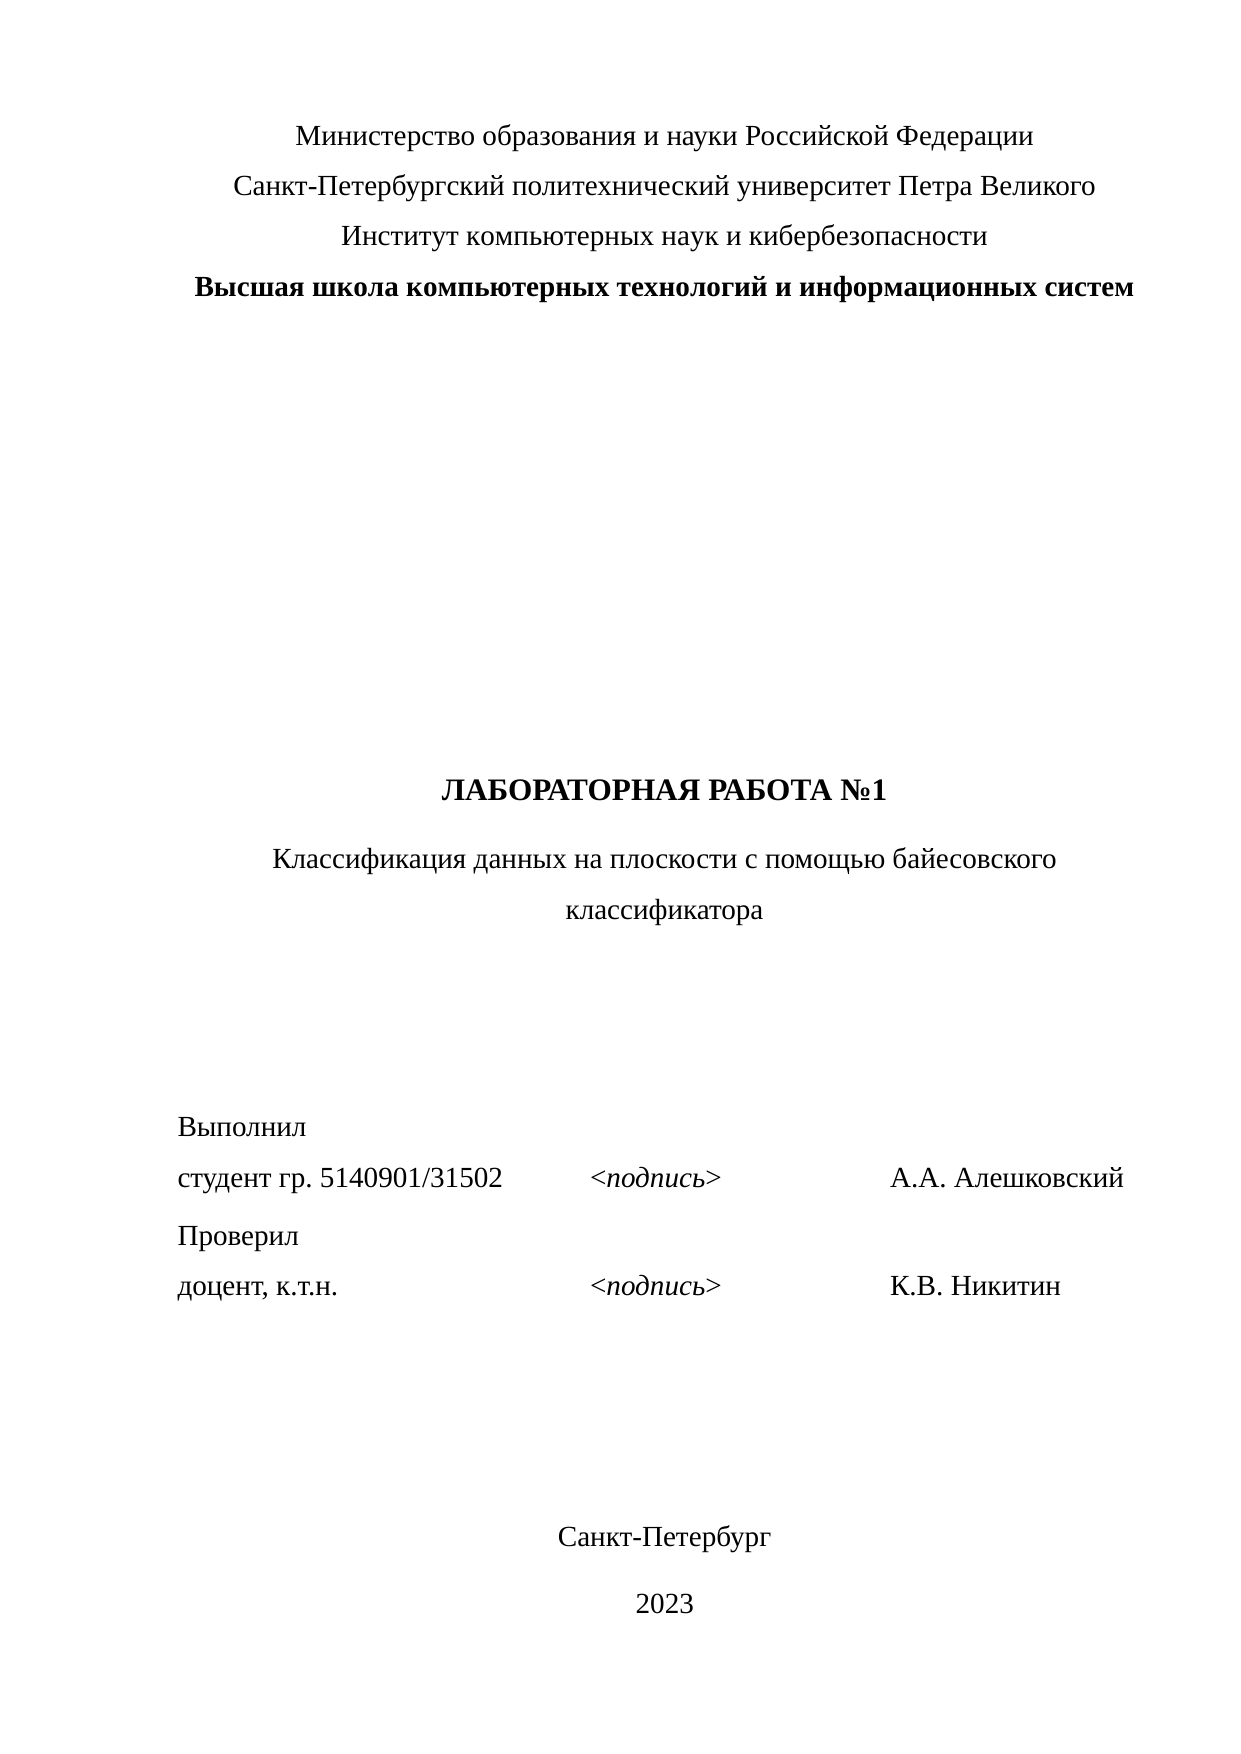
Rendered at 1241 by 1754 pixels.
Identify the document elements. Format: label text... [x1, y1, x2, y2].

text ЛАБОРАТОРНАЯ РАБОТА №1 [177, 771, 1152, 807]
text Высшая школа компьютерных технологий и информационных систем [177, 269, 1152, 302]
text студент гр. 5140901/31502 <подпись> A.A. Алешковский [177, 1160, 1152, 1193]
text Институт компьютерных наук и кибербезопасности [177, 218, 1152, 252]
text Классификация данных на плоскости с помощью байесовского классификатора [177, 842, 1152, 925]
text 2023 [177, 1586, 1152, 1620]
text Проверил [177, 1218, 1152, 1252]
text Выполнил [177, 1109, 1152, 1143]
text Министерство образования и науки Российской Федерации [177, 118, 1152, 152]
text доцент, к.т.н. <подпись> К.В. Никитин [177, 1268, 1152, 1302]
text Санкт-Петербург [177, 1519, 1152, 1553]
text Санкт-Петербургский политехнический университет Петра Великого [177, 168, 1152, 202]
